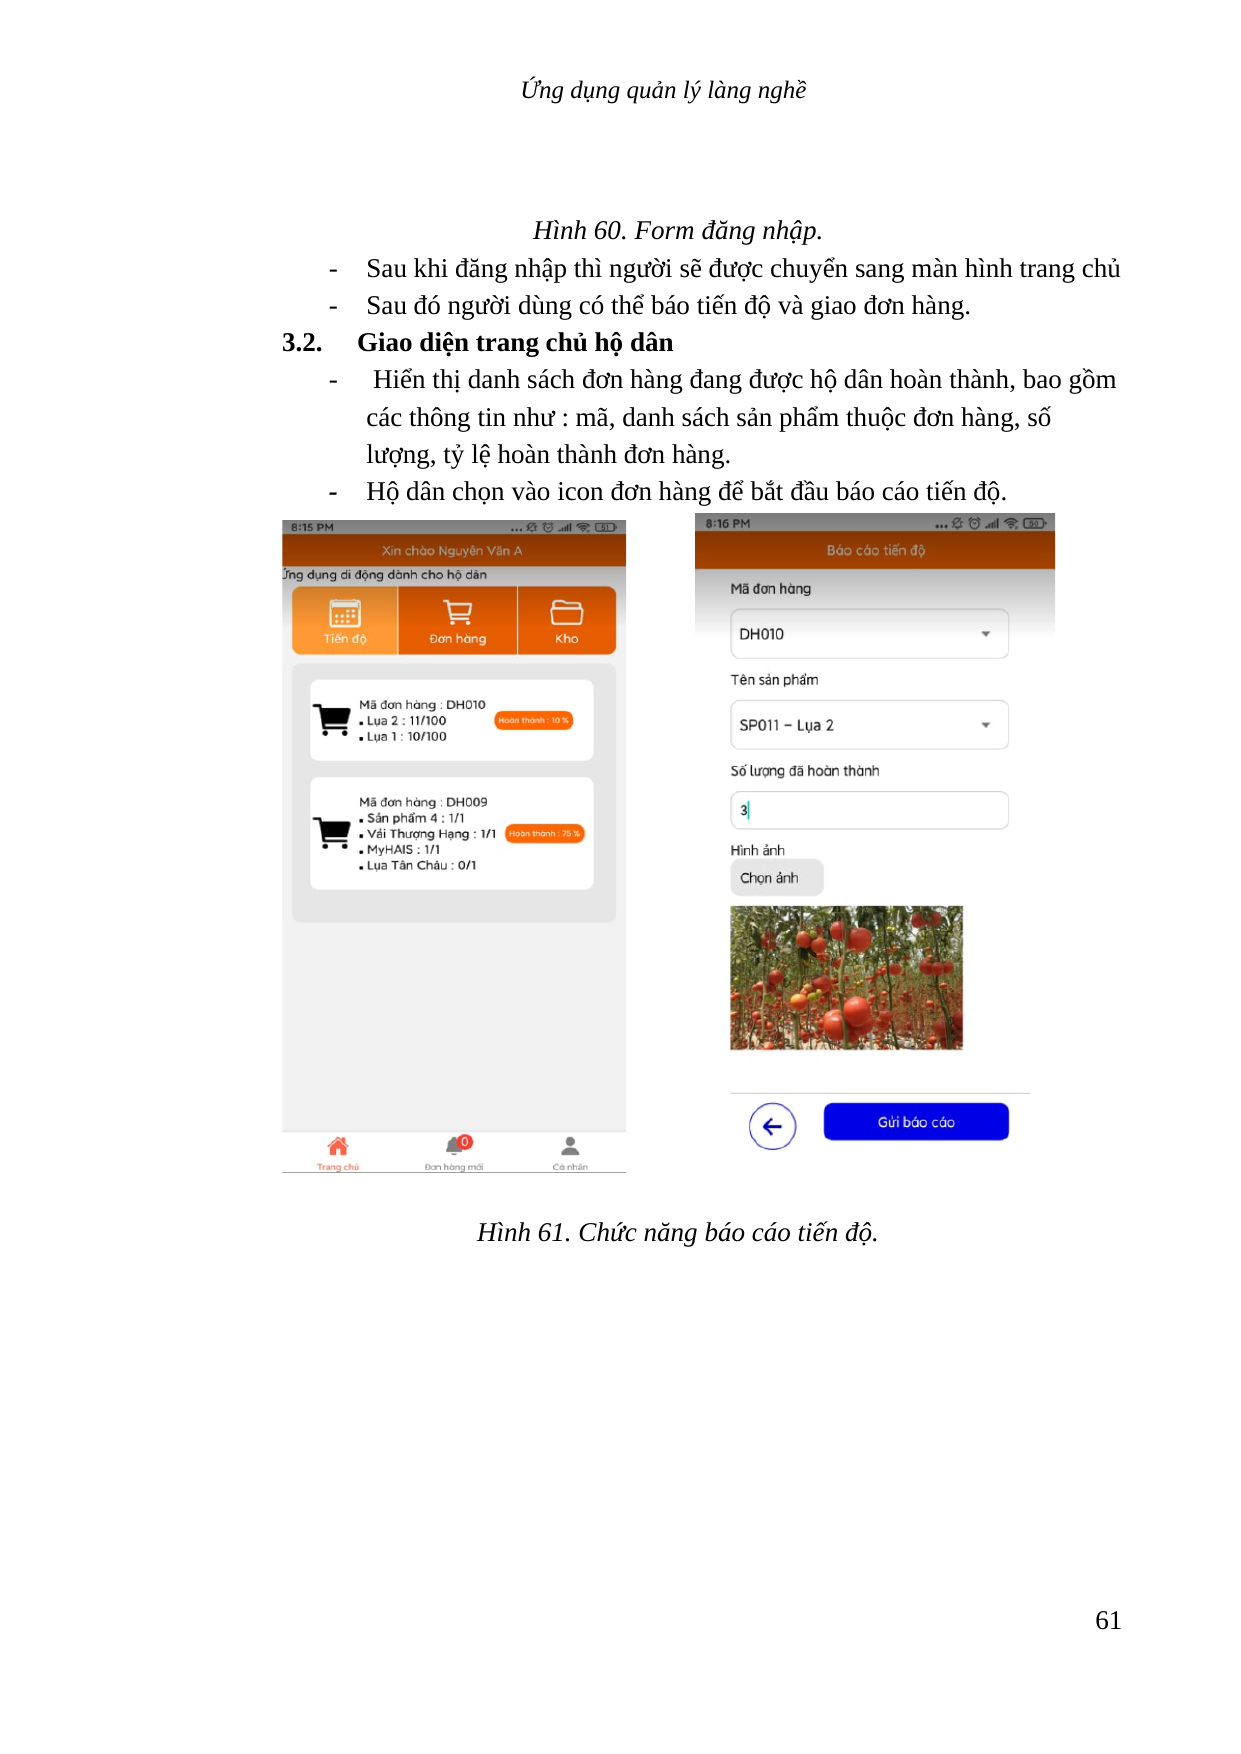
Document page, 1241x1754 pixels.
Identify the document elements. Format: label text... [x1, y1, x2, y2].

list Sau đó người dùng có thể báo tiến độ và giao đơn hàng. [329, 289, 1122, 320]
list Hộ dân chọn vào icon đơn hàng để bắt đầu báo cáo tiến độ. [329, 476, 1122, 507]
list Sau khi đăng nhập thì người sẽ được chuyển sang màn hình trang chủ [329, 252, 1122, 283]
list Hình 61. Chức năng báo cáo tiến độ. [207, 1216, 1122, 1247]
picture [695, 513, 1056, 1166]
list Hiển thị danh sách đơn hàng đang được hộ dân hoàn thành, bao gồm các thông tin như : mã, danh sách sản phẩm thuộc đơn hàng, số lượng, tỷ lệ hoàn thành đơn hàng. [329, 364, 1122, 469]
picture [282, 520, 627, 1173]
list Hình 60. Form đăng nhập. [207, 214, 1122, 246]
list Giao diện trang chủ hộ dân [282, 326, 1122, 357]
